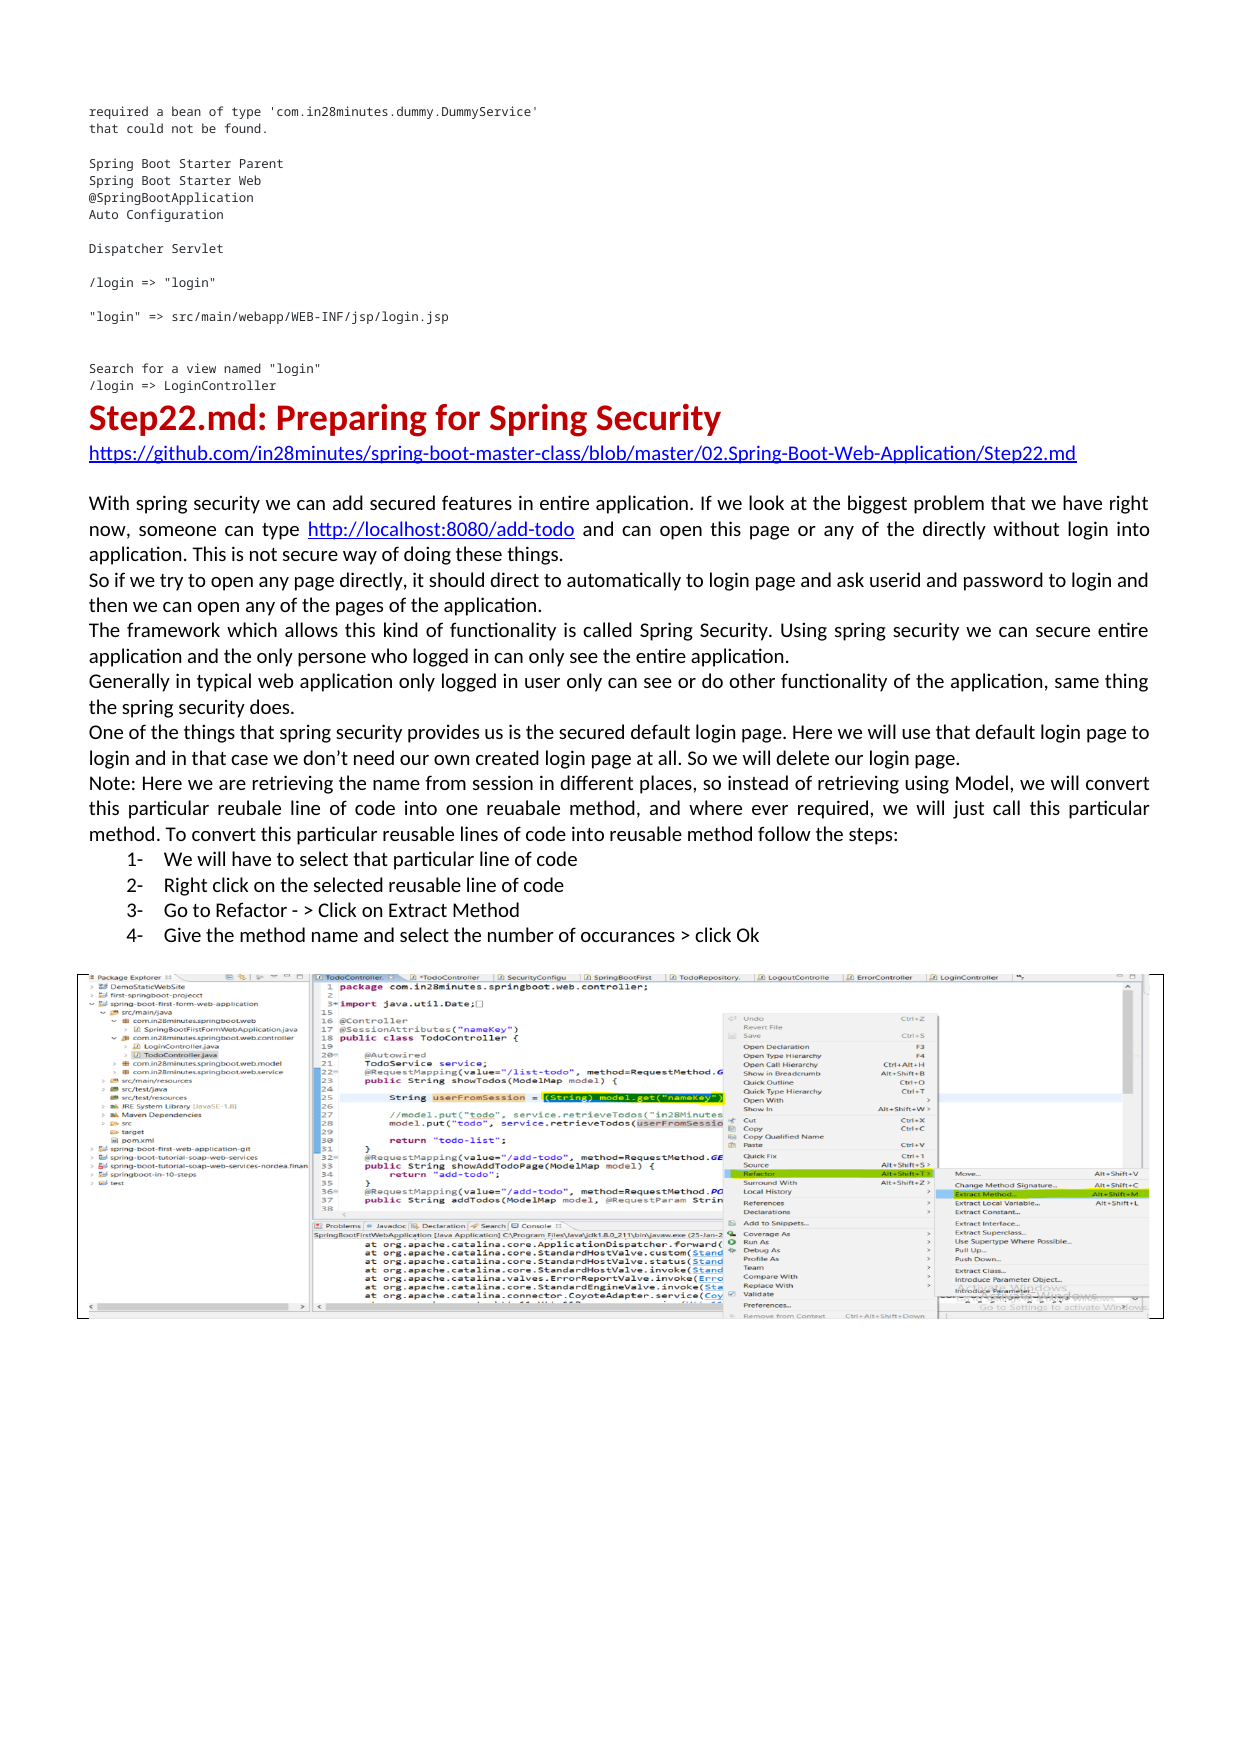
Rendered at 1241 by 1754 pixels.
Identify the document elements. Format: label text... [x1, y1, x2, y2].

text required a bean of type 'com.in28minutes.dummy.DummyService' [89, 103, 1152, 121]
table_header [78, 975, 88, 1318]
text Step22.md: Preparing for Spring Security [89, 394, 1152, 440]
text Note: Here we are retrieving the name from session in different places, so instead of retrieving using Model, we will convert this particular reubale line of code into one reuabale method, and where ever required, we will just call this particular method. To convert this particular reusable lines of code into reusable method follow the steps: [89, 770, 1152, 846]
text /login => LoginController [89, 377, 1152, 394]
list We will have to select that particular line of code [126, 846, 1152, 872]
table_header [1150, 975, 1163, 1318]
text So if we try to open any page directly, it should direct to automatically to login page and ask userid and password to login and then we can open any of the pages of the application. [89, 567, 1152, 618]
text Dispatcher Servlet [89, 240, 1152, 257]
text Generally in typical web application only logged in user only can see or do other functionality of the application, same thing the spring security does. [89, 668, 1152, 719]
text https://github.com/in28minutes/spring-boot-master-class/blob/master/02.Spring-Boot-Web-Application/Step22.md [89, 440, 1152, 465]
list Right click on the selected reusable line of code [126, 872, 1152, 897]
text that could not be found. [89, 121, 1152, 138]
text @SpringBootApplication [89, 189, 1152, 206]
text One of the things that spring security provides us is the secured default login page. Here we will use that default login page to login and in that case we don’t need our own created login page at all. So we will delete our login page. [89, 719, 1152, 770]
text Spring Boot Starter Parent [89, 155, 1152, 172]
picture [88, 974, 1150, 1319]
text Search for a view named "login" [89, 360, 1152, 377]
text "login" => src/main/webapp/WEB-INF/jsp/login.jsp [89, 308, 1152, 326]
list Go to Refactor - > Click on Extract Method [126, 897, 1152, 923]
text Auto Configuration [89, 206, 1152, 223]
list Give the method name and select the number of occurances > click Ok [126, 923, 1152, 948]
text Spring Boot Starter Web [89, 172, 1152, 189]
text With spring security we can add secured features in entire application. If we look at the biggest problem that we have right now, someone can type http://localhost:8080/add-todo and can open this page or any of the directly without login into application. This is not secure way of doing these things. [89, 491, 1152, 567]
text The framework which allows this kind of functionality is called Spring Security. Using spring security we can secure entire application and the only persone who logged in can only see the entire application. [89, 618, 1152, 668]
text /login => "login" [89, 274, 1152, 291]
